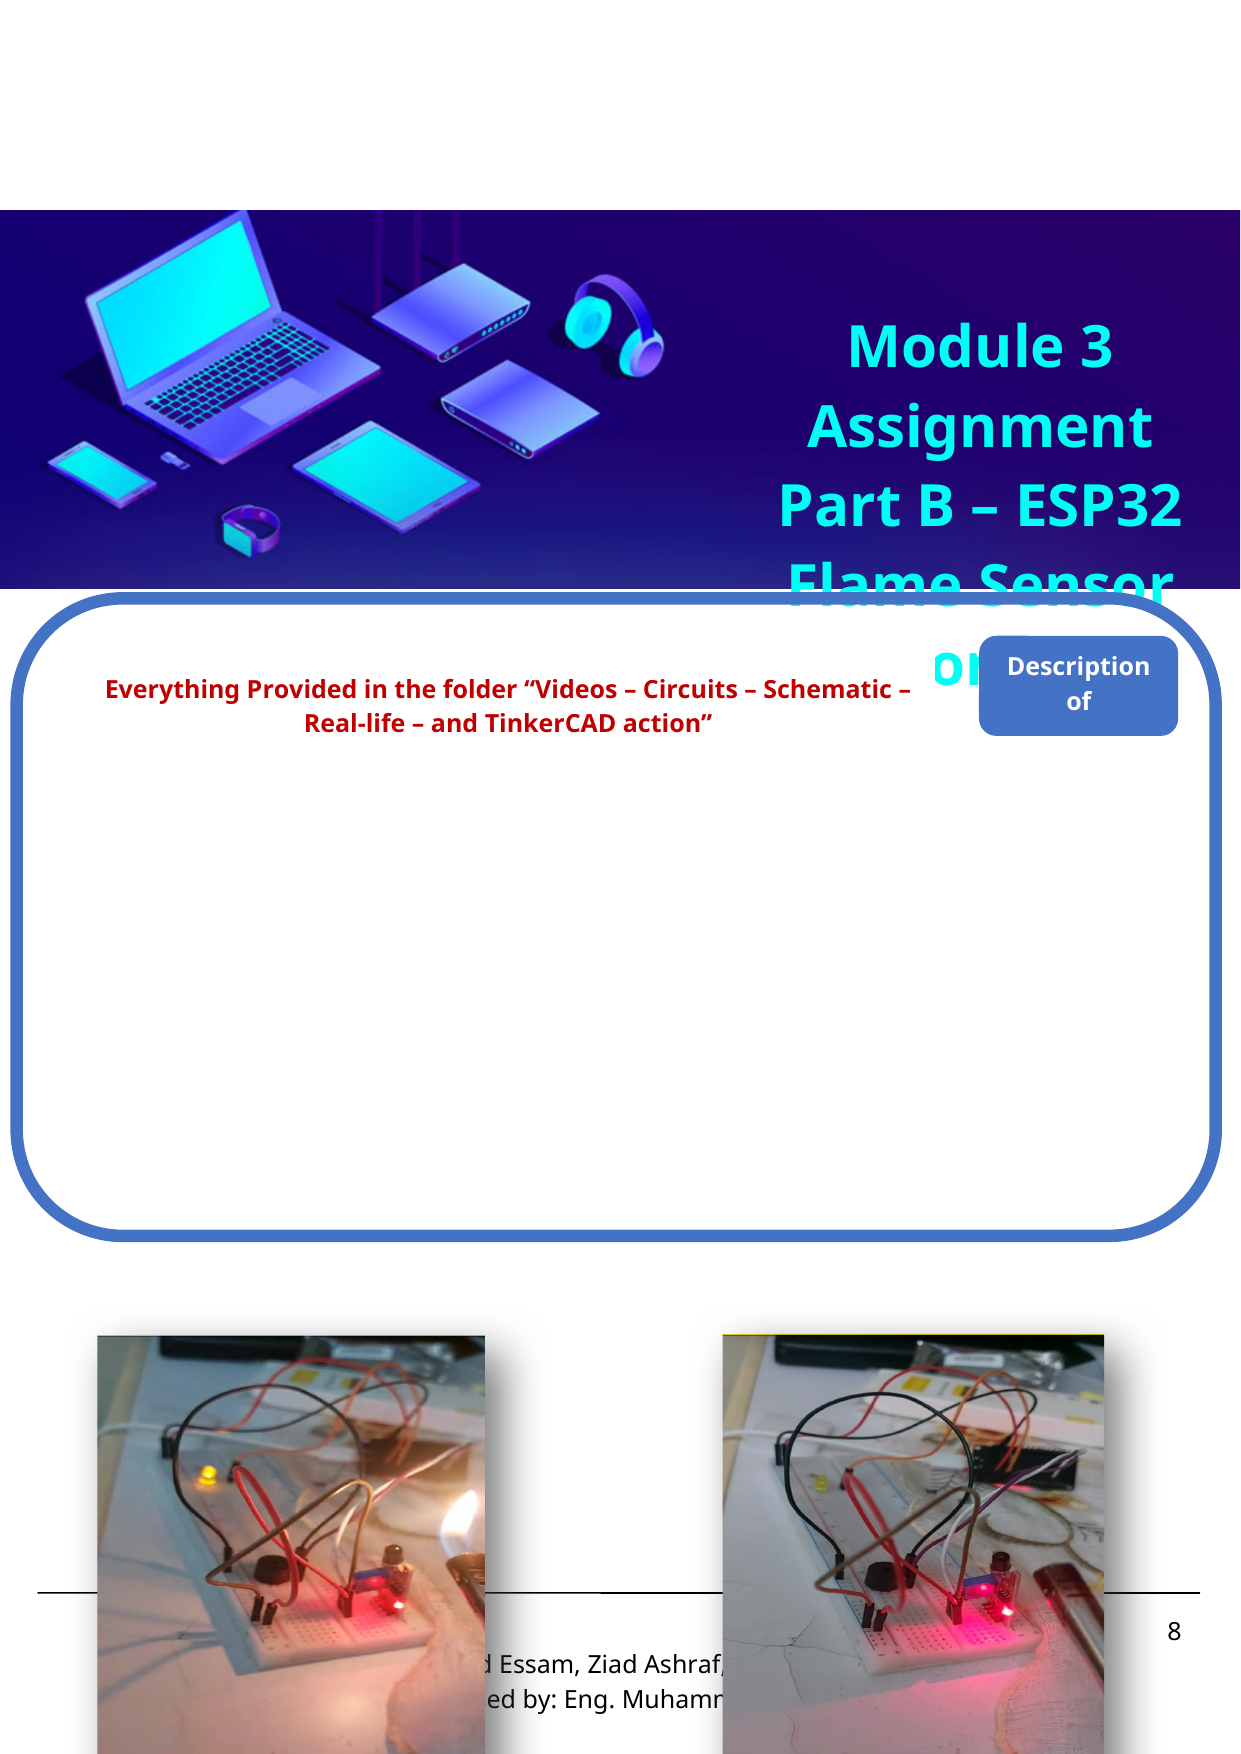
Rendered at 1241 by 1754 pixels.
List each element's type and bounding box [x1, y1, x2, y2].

picture [97, 1335, 485, 1754]
picture [1057, 581, 1069, 589]
picture [884, 581, 895, 589]
picture [1022, 580, 1034, 586]
picture [940, 580, 952, 586]
picture [722, 1334, 1105, 1754]
picture [1123, 581, 1136, 589]
picture [0, 210, 1241, 589]
picture [904, 581, 915, 589]
